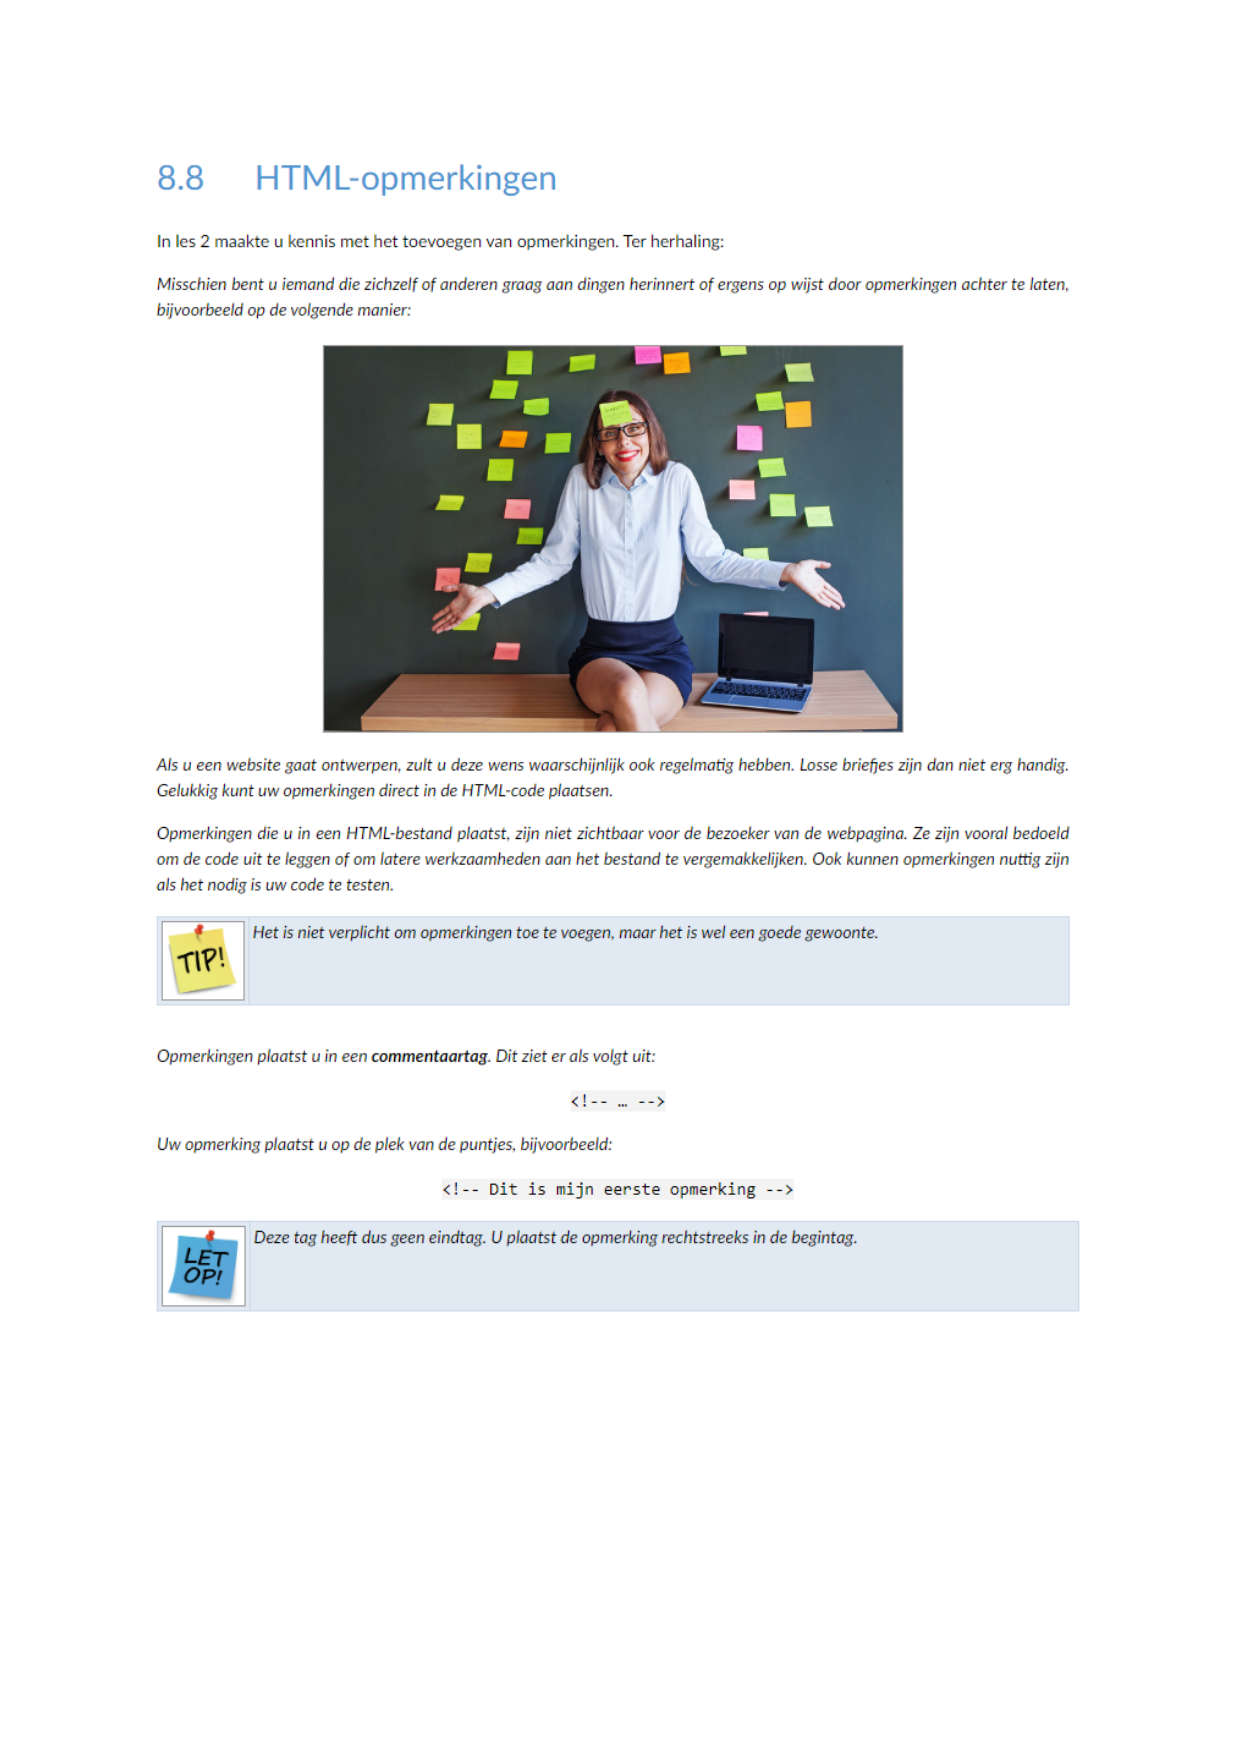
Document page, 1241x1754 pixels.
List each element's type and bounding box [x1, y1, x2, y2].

picture [147, 147, 1093, 1019]
picture [147, 1037, 1093, 1324]
